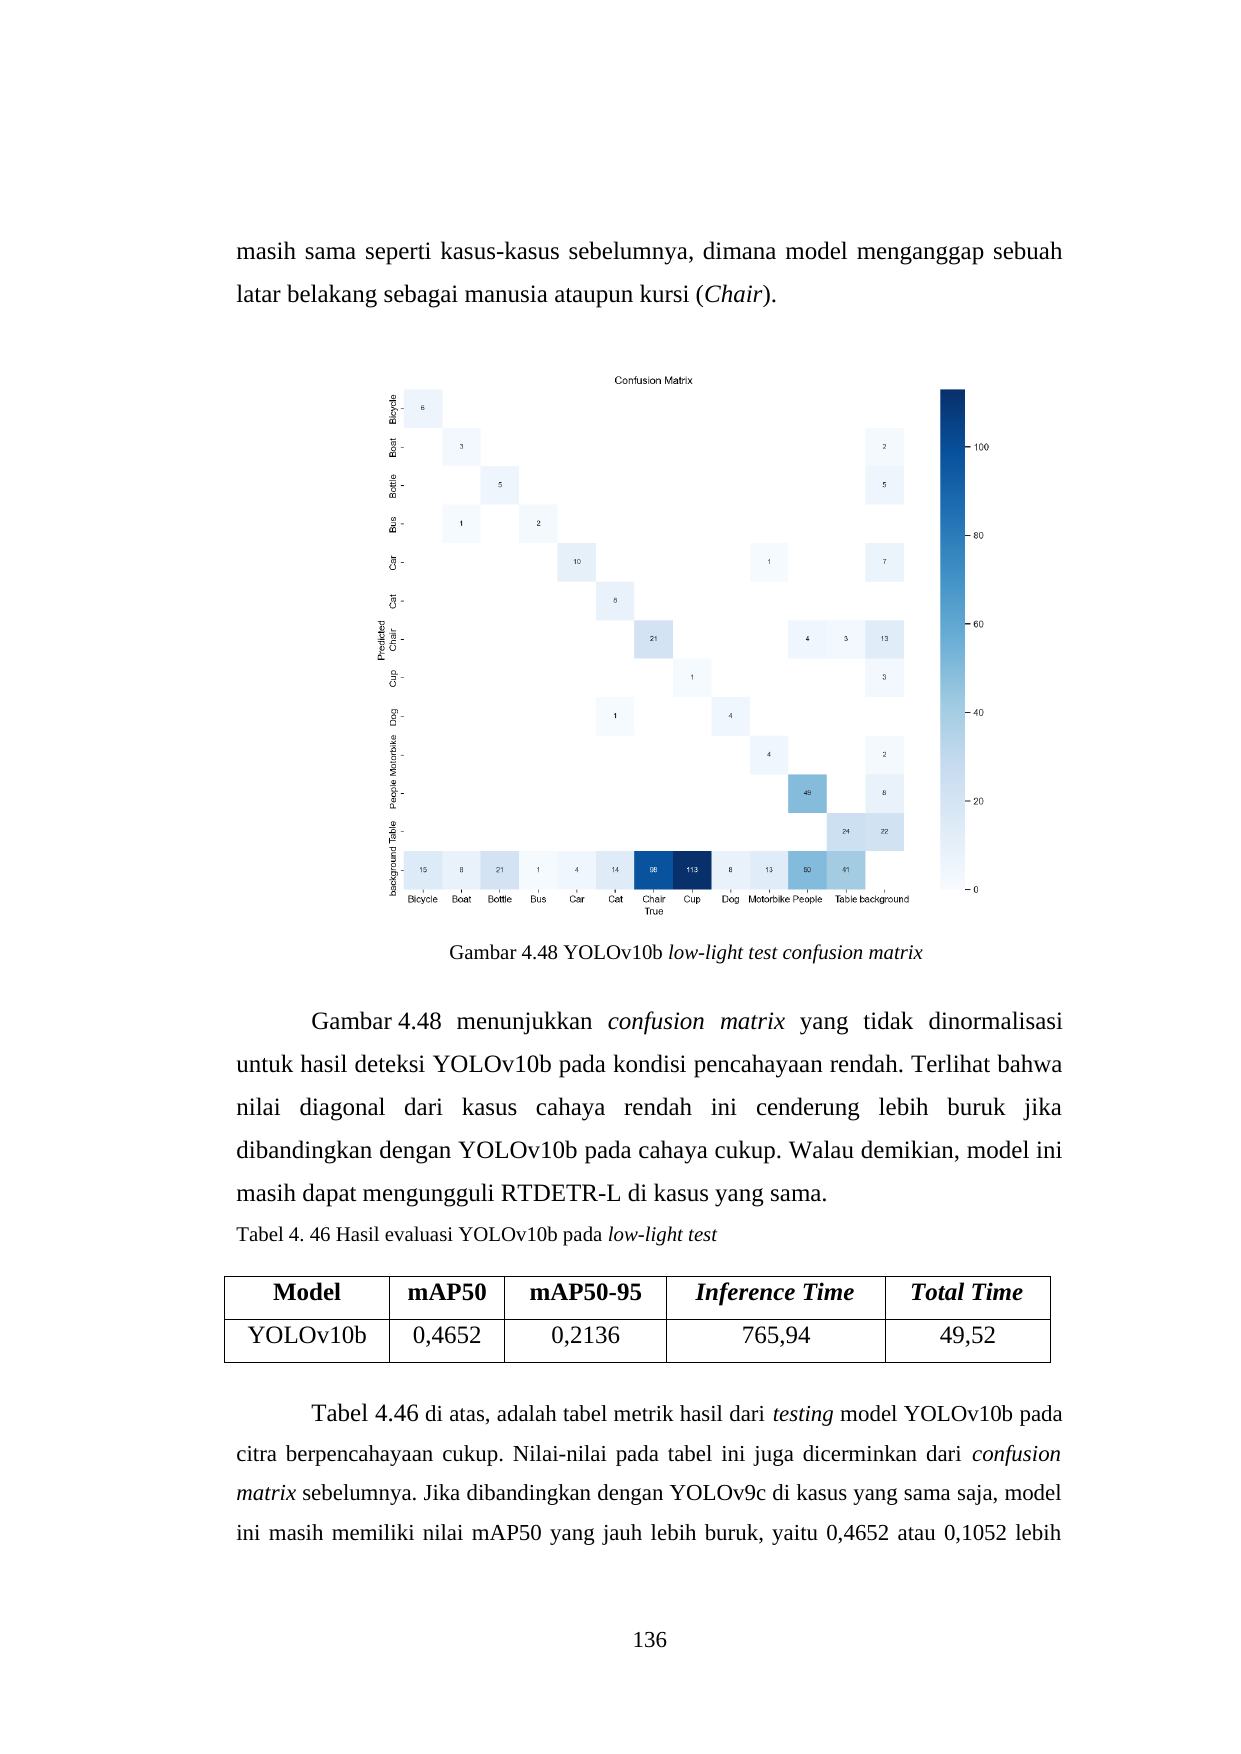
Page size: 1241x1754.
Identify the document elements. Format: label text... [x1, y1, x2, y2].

table_cell 765,94 [667, 1320, 885, 1362]
table_cell 49,52 [886, 1320, 1050, 1362]
text Gambar 4.48 YOLOv10b low-light test confusion matrix [311, 940, 1063, 964]
text Gambar 4.48 menunjukkan confusion matrix yang tidak dinormalisasi untuk hasil deteksi YOLOv10b pada kondisi pencahayaan rendah. Terlihat bahwa nilai diagonal dari kasus cahaya rendah ini cenderung lebih buruk jika dibandingkan dengan YOLOv10b pada cahaya cukup. Walau demikian, model ini masih dapat mengungguli RTDETR-L di kasus yang sama. [236, 1006, 1063, 1207]
picture [311, 365, 1060, 927]
table_cell 0,2136 [505, 1320, 666, 1362]
table_cell YOLOv10b [225, 1320, 389, 1362]
table_header Total Time [886, 1277, 1050, 1319]
table_header mAP50-95 [505, 1277, 666, 1319]
table_cell 0,4652 [390, 1320, 504, 1362]
table_header Inference Time [667, 1277, 885, 1319]
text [236, 236, 1063, 308]
text Tabel 4. 46 Hasil evaluasi YOLOv10b pada low-light test [236, 1222, 1063, 1246]
table_header Model [225, 1277, 389, 1319]
table_header mAP50 [390, 1277, 504, 1319]
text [236, 1266, 1063, 1545]
